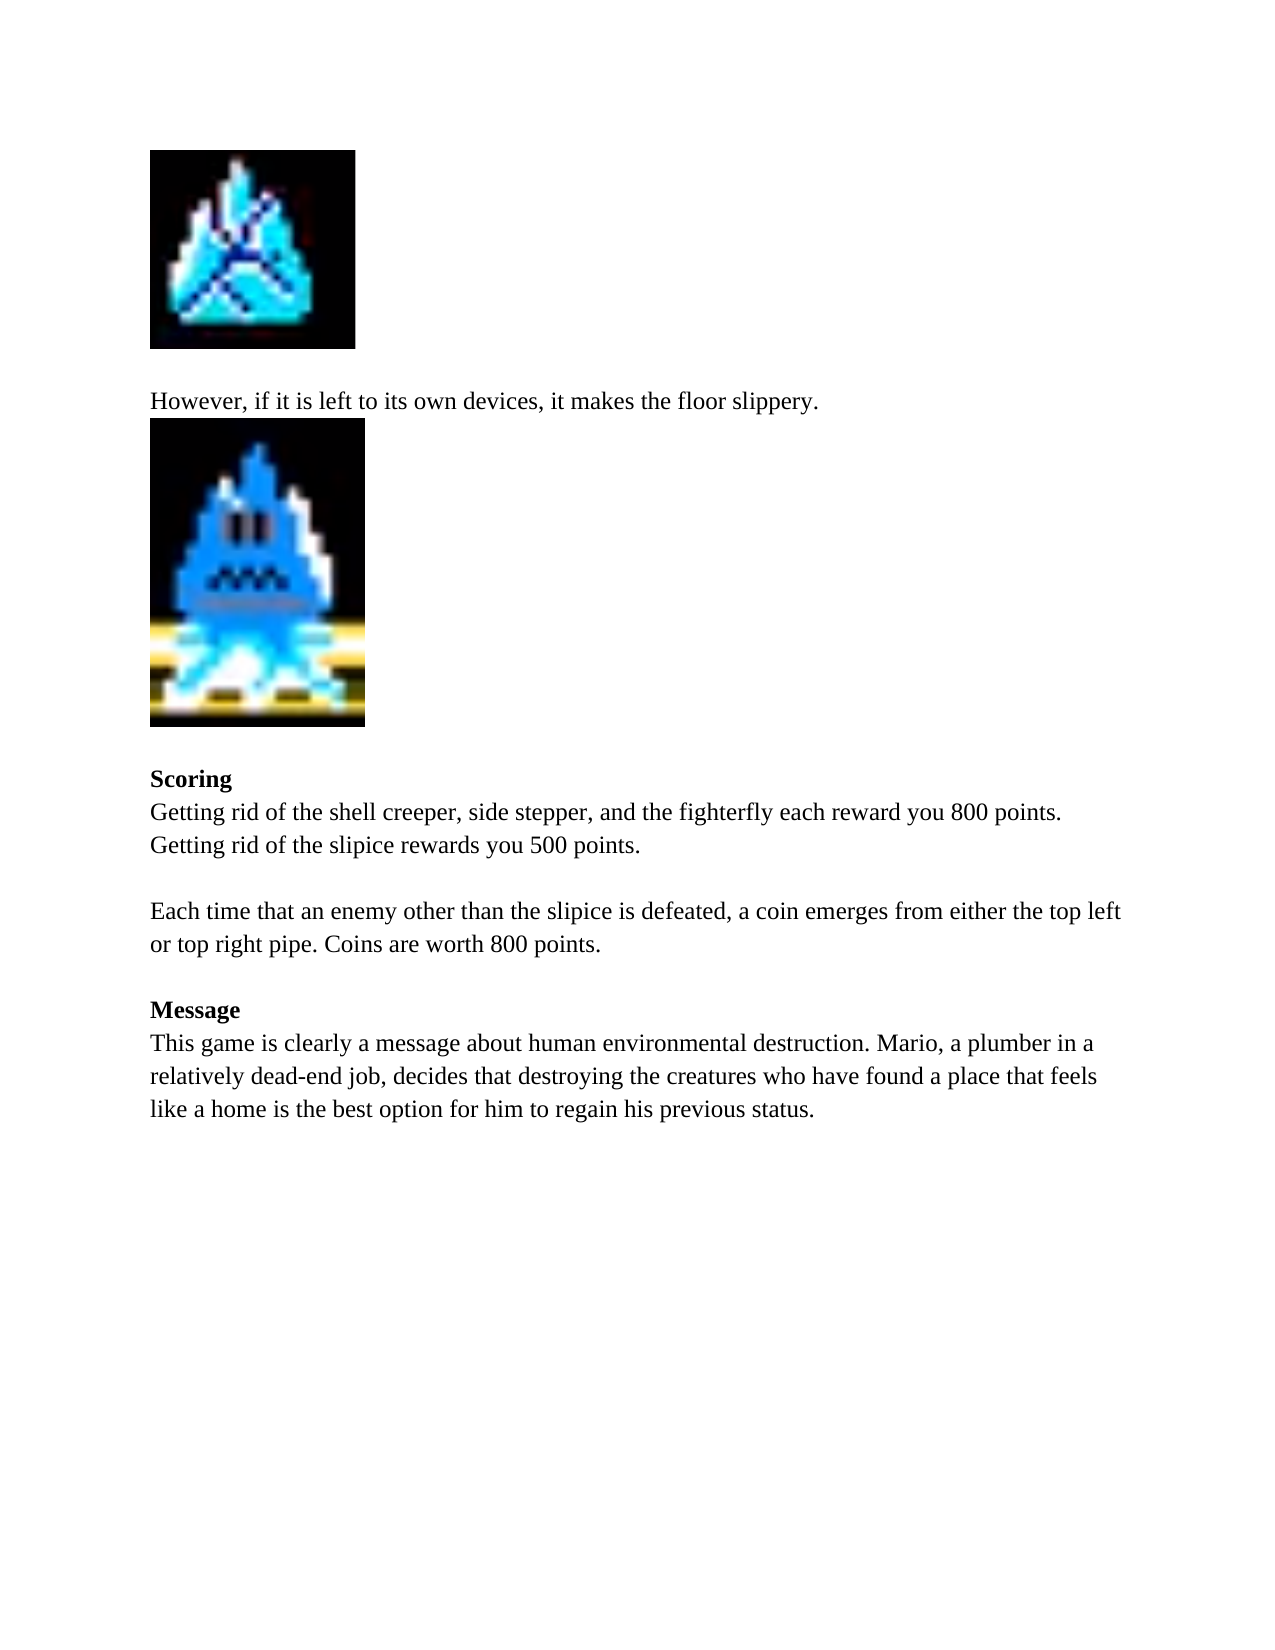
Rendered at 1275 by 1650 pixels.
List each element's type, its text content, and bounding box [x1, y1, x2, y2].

text Getting rid of the shell creeper, side stepper, and the fighterfly each reward you 800 points. [150, 797, 1125, 826]
text Message [150, 995, 1125, 1024]
picture [150, 150, 356, 349]
text Each time that an enemy other than the slipice is defeated, a coin emerges from either the top left or top right pipe. Coins are worth 800 points. [150, 896, 1125, 958]
text Scoring [150, 764, 1125, 792]
picture [150, 418, 365, 727]
text However, if it is left to its own devices, it makes the floor slippery. [150, 386, 1125, 415]
text This game is clearly a message about human environmental destruction. Mario, a plumber in a relatively dead-end job, decides that destroying the creatures who have found a place that feels like a home is the best option for him to regain his previous status. [150, 1028, 1125, 1123]
text Getting rid of the slipice rewards you 500 points. [150, 830, 1125, 858]
